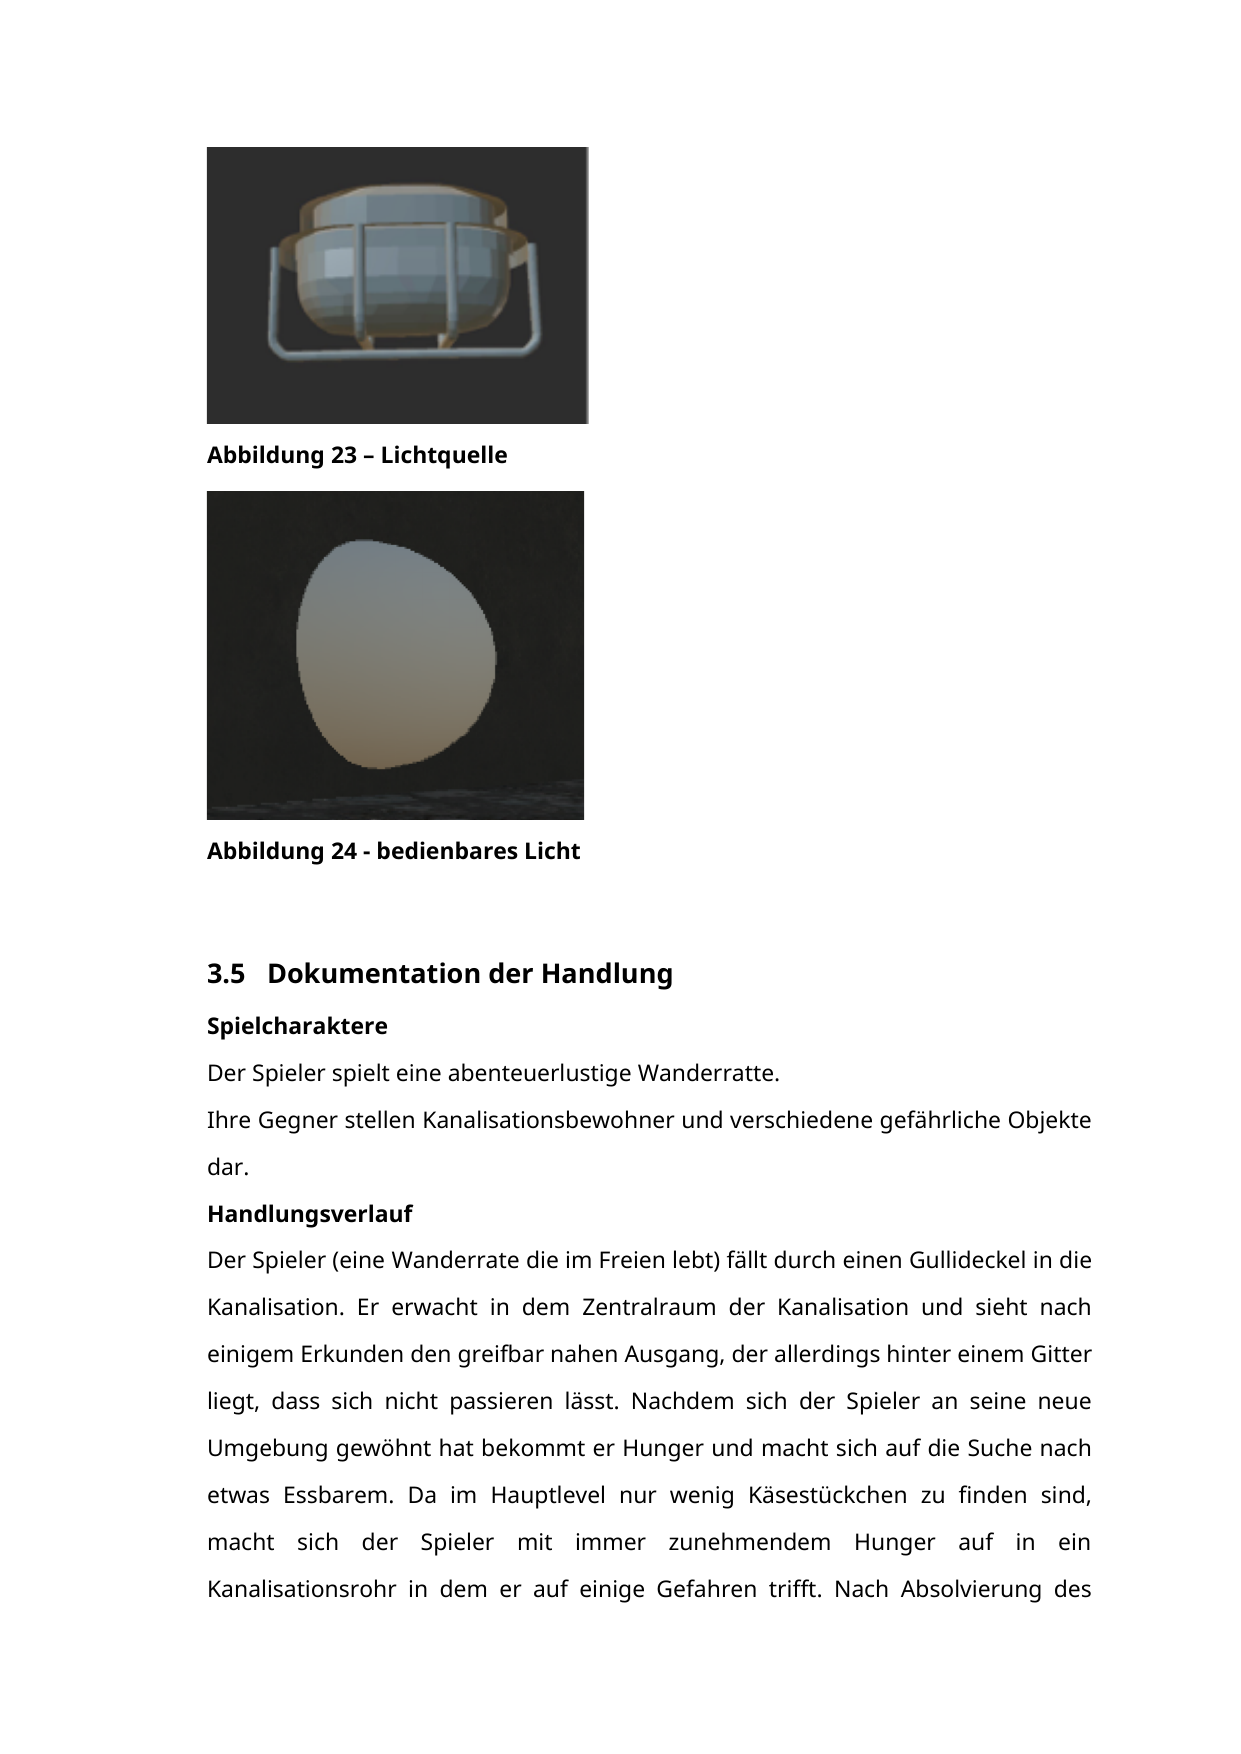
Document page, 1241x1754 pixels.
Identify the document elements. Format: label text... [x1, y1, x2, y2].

subtitle Dokumentation der Handlung [207, 955, 1092, 992]
text Ihre Gegner stellen Kanalisationsbewohner und verschiedene gefährliche Objekte dar. [207, 1104, 1092, 1182]
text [207, 1244, 1092, 1604]
picture [206, 147, 589, 424]
text Spielcharaktere [207, 1010, 1092, 1041]
text Handlungsverlauf [207, 1197, 1092, 1229]
picture [206, 491, 585, 820]
text Der Spieler spielt eine abenteuerlustige Wanderratte. [207, 1057, 1092, 1088]
